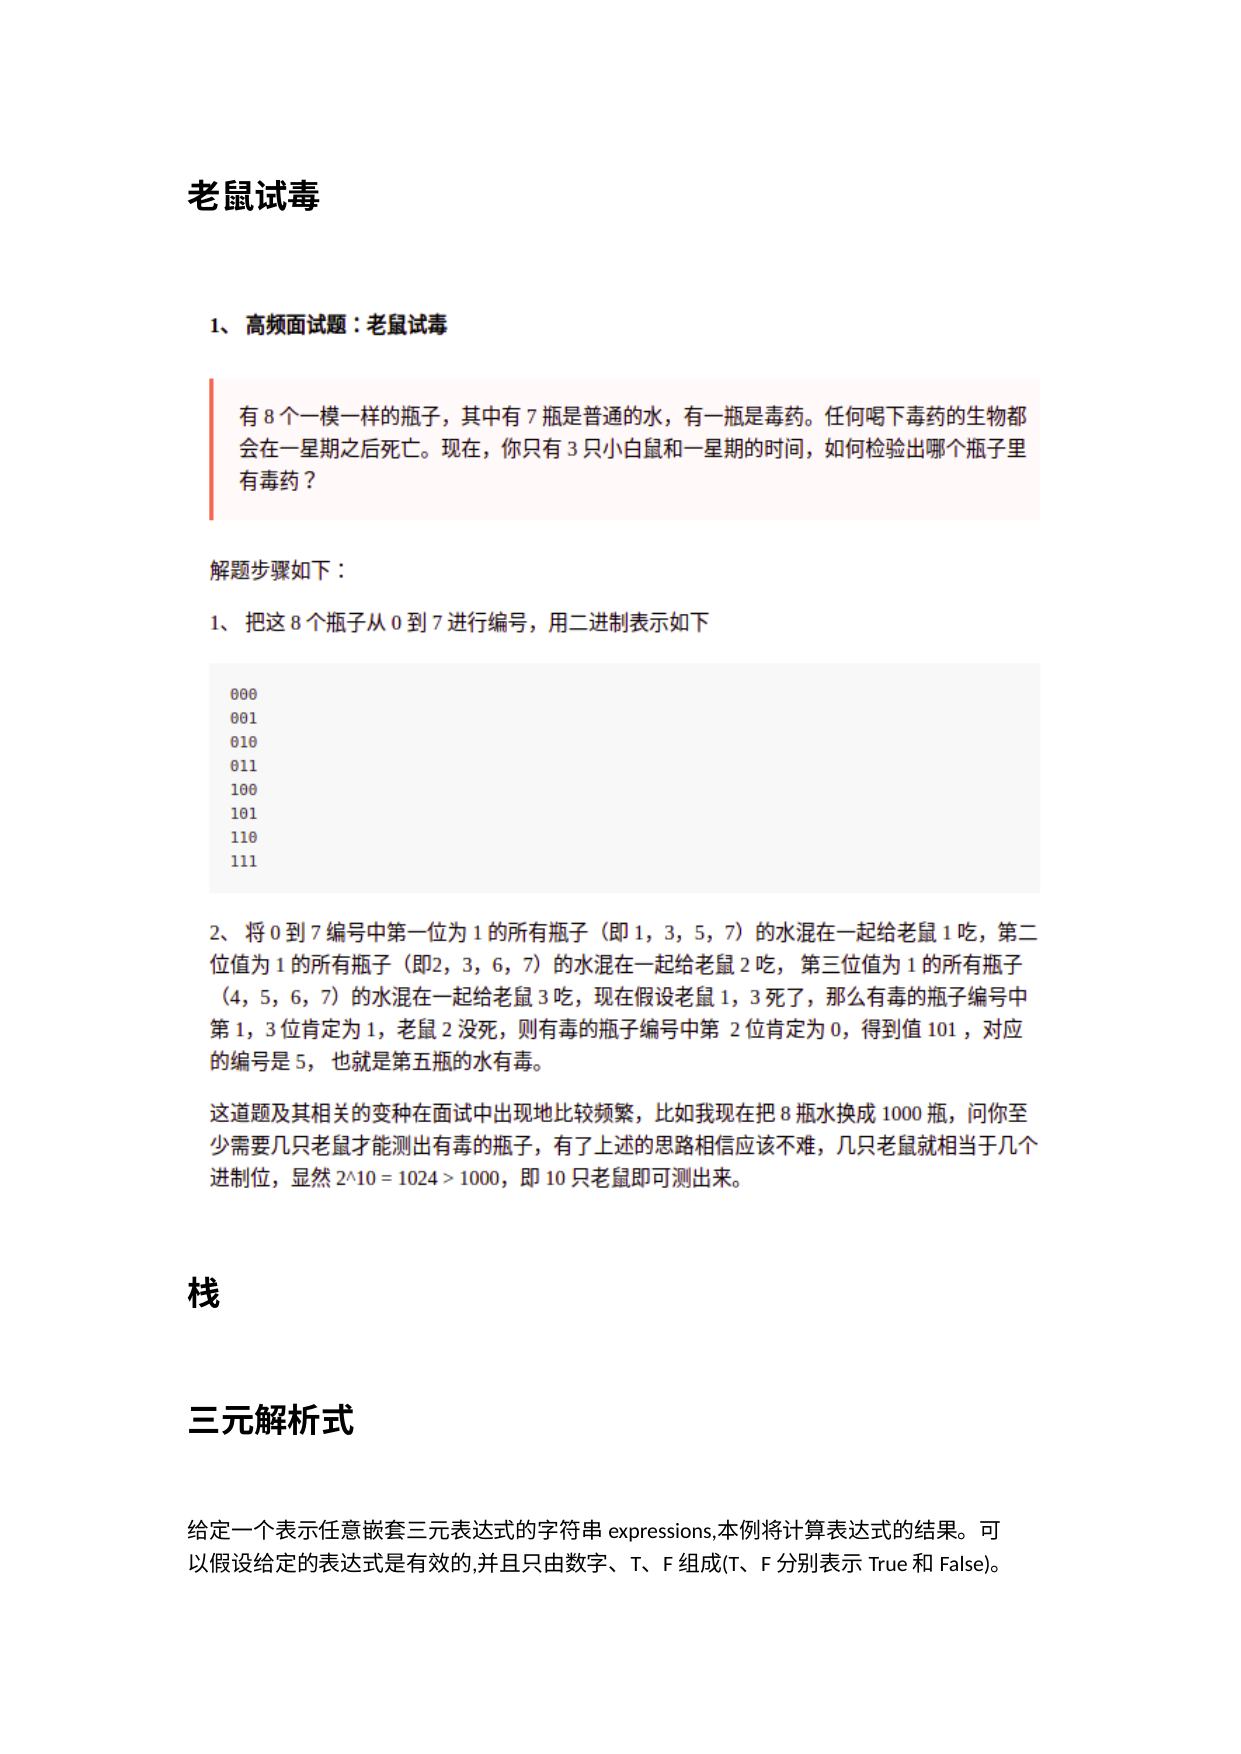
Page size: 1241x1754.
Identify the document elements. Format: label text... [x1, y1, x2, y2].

subtitle 三元解析式 [187, 1386, 1053, 1451]
picture [187, 289, 1053, 1209]
text 给定一个表示任意嵌套三元表达式的字符串 expressions,本例将计算表达式的结果。可 [187, 1513, 1053, 1546]
text 以假设给定的表达式是有效的,并且只由数字、T、F 组成(T、F 分别表示 True 和 False)。 [187, 1546, 1053, 1578]
subtitle 老鼠试毒 [187, 162, 1053, 227]
subtitle 栈 [187, 1259, 1053, 1324]
